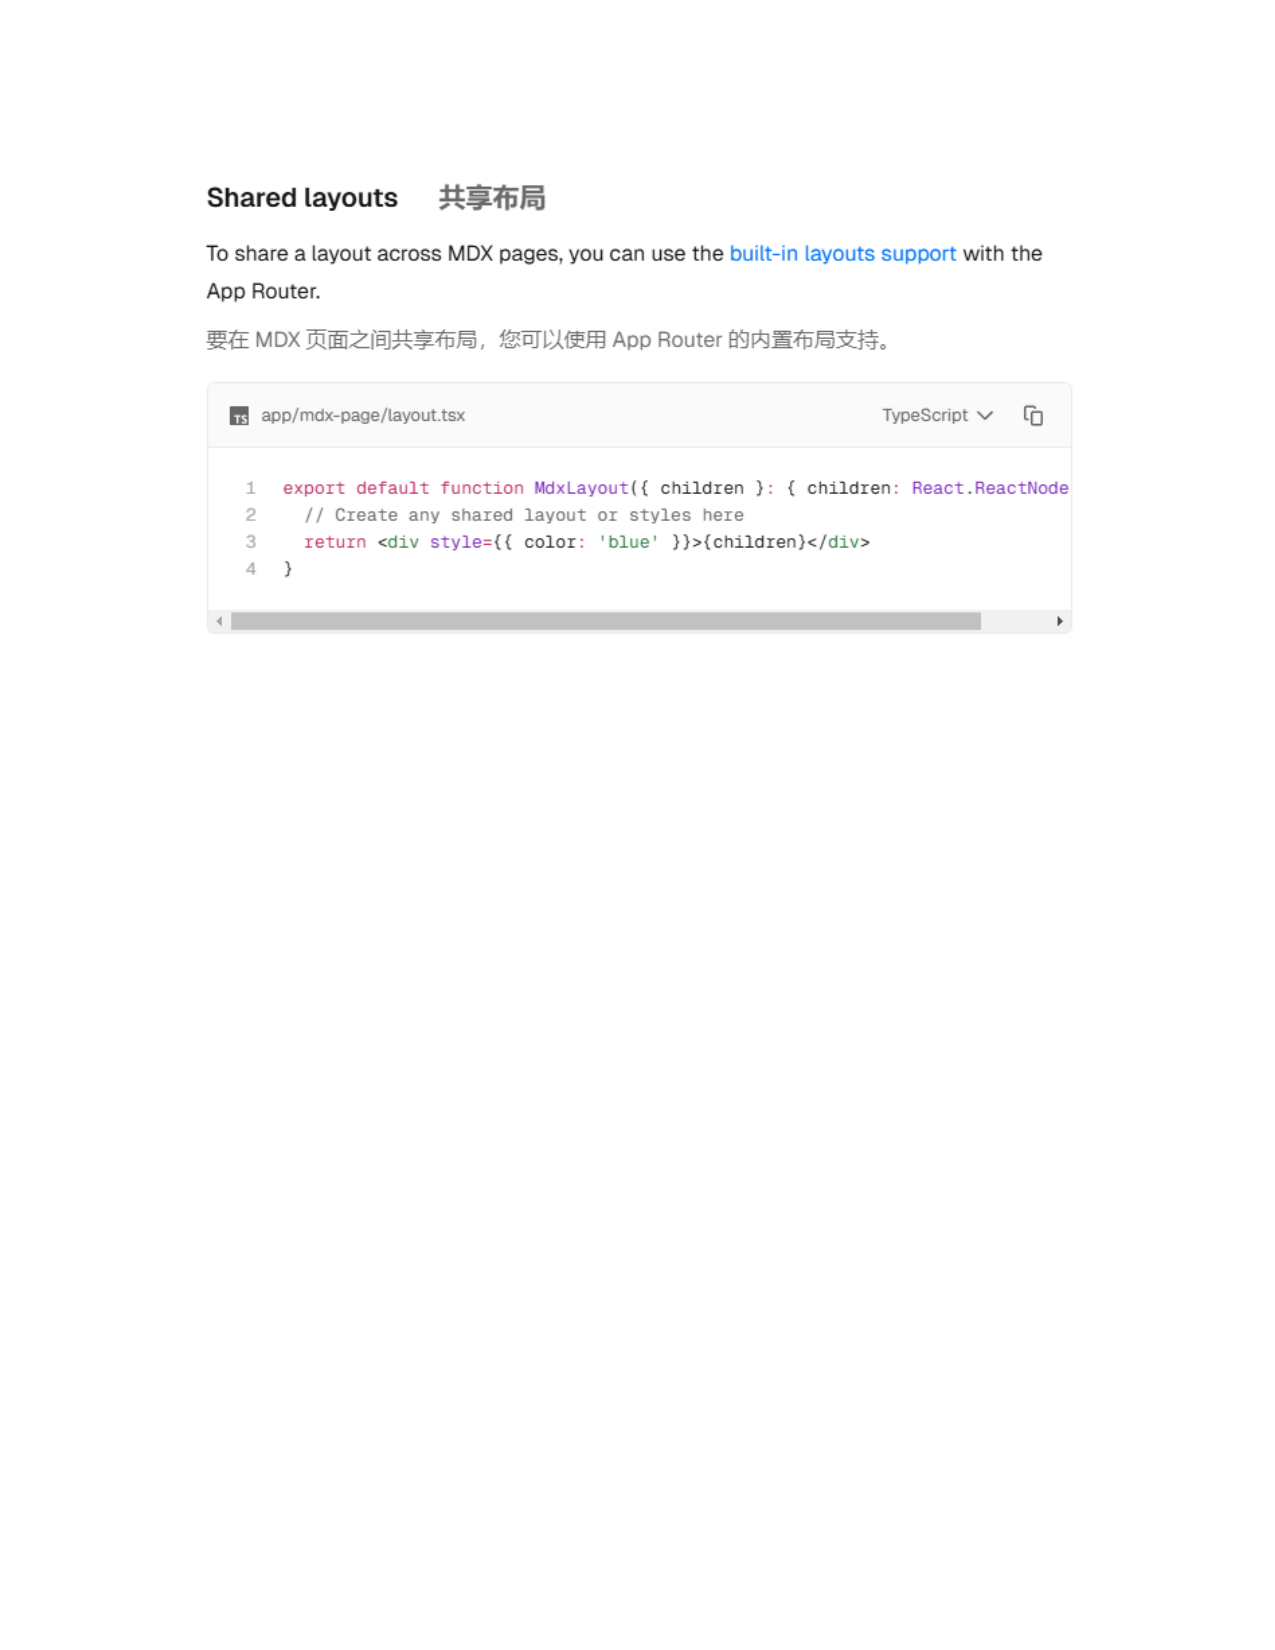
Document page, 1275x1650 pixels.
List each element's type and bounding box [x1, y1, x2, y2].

picture [187, 149, 1086, 653]
